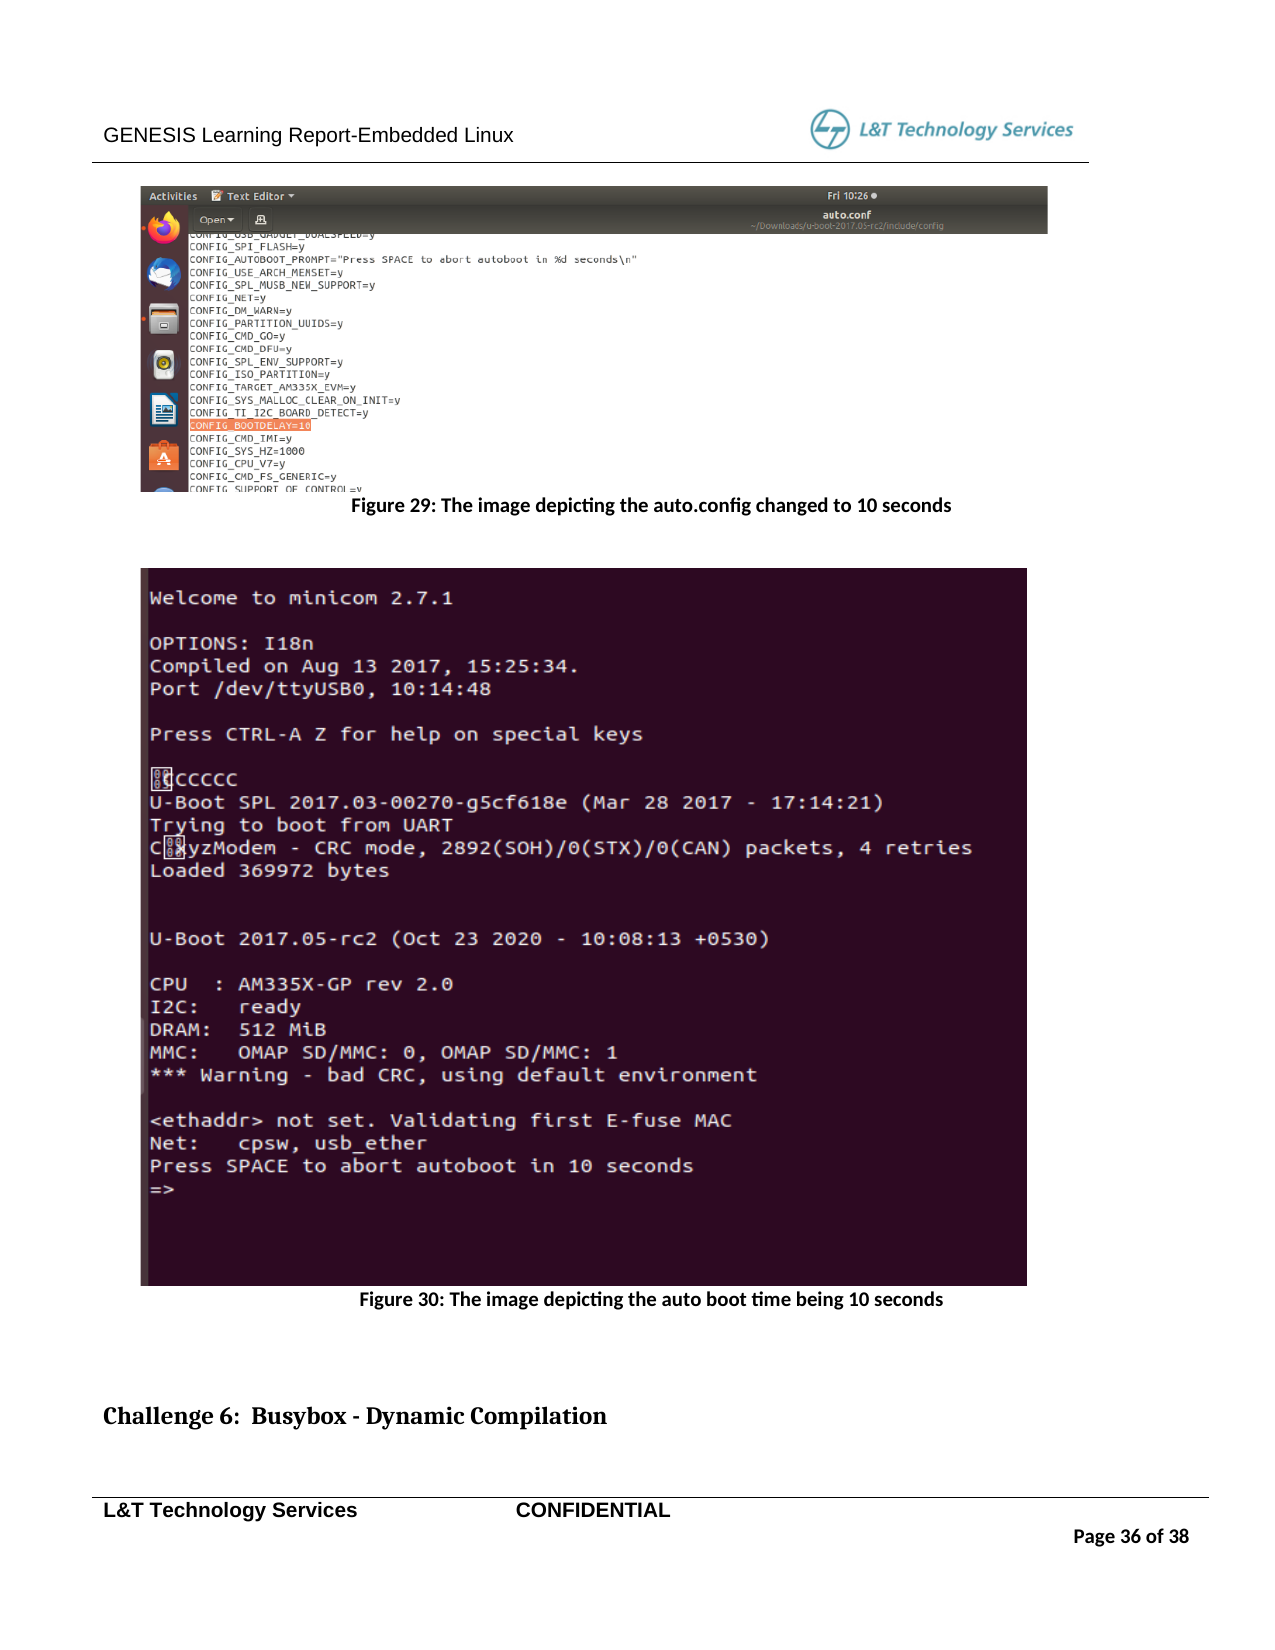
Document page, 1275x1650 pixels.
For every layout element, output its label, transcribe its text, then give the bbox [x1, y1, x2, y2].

picture [140, 568, 1027, 1286]
subtitle Challenge 6: Busybox - Dynamic Compilation [103, 1402, 1162, 1431]
picture [140, 186, 1048, 492]
